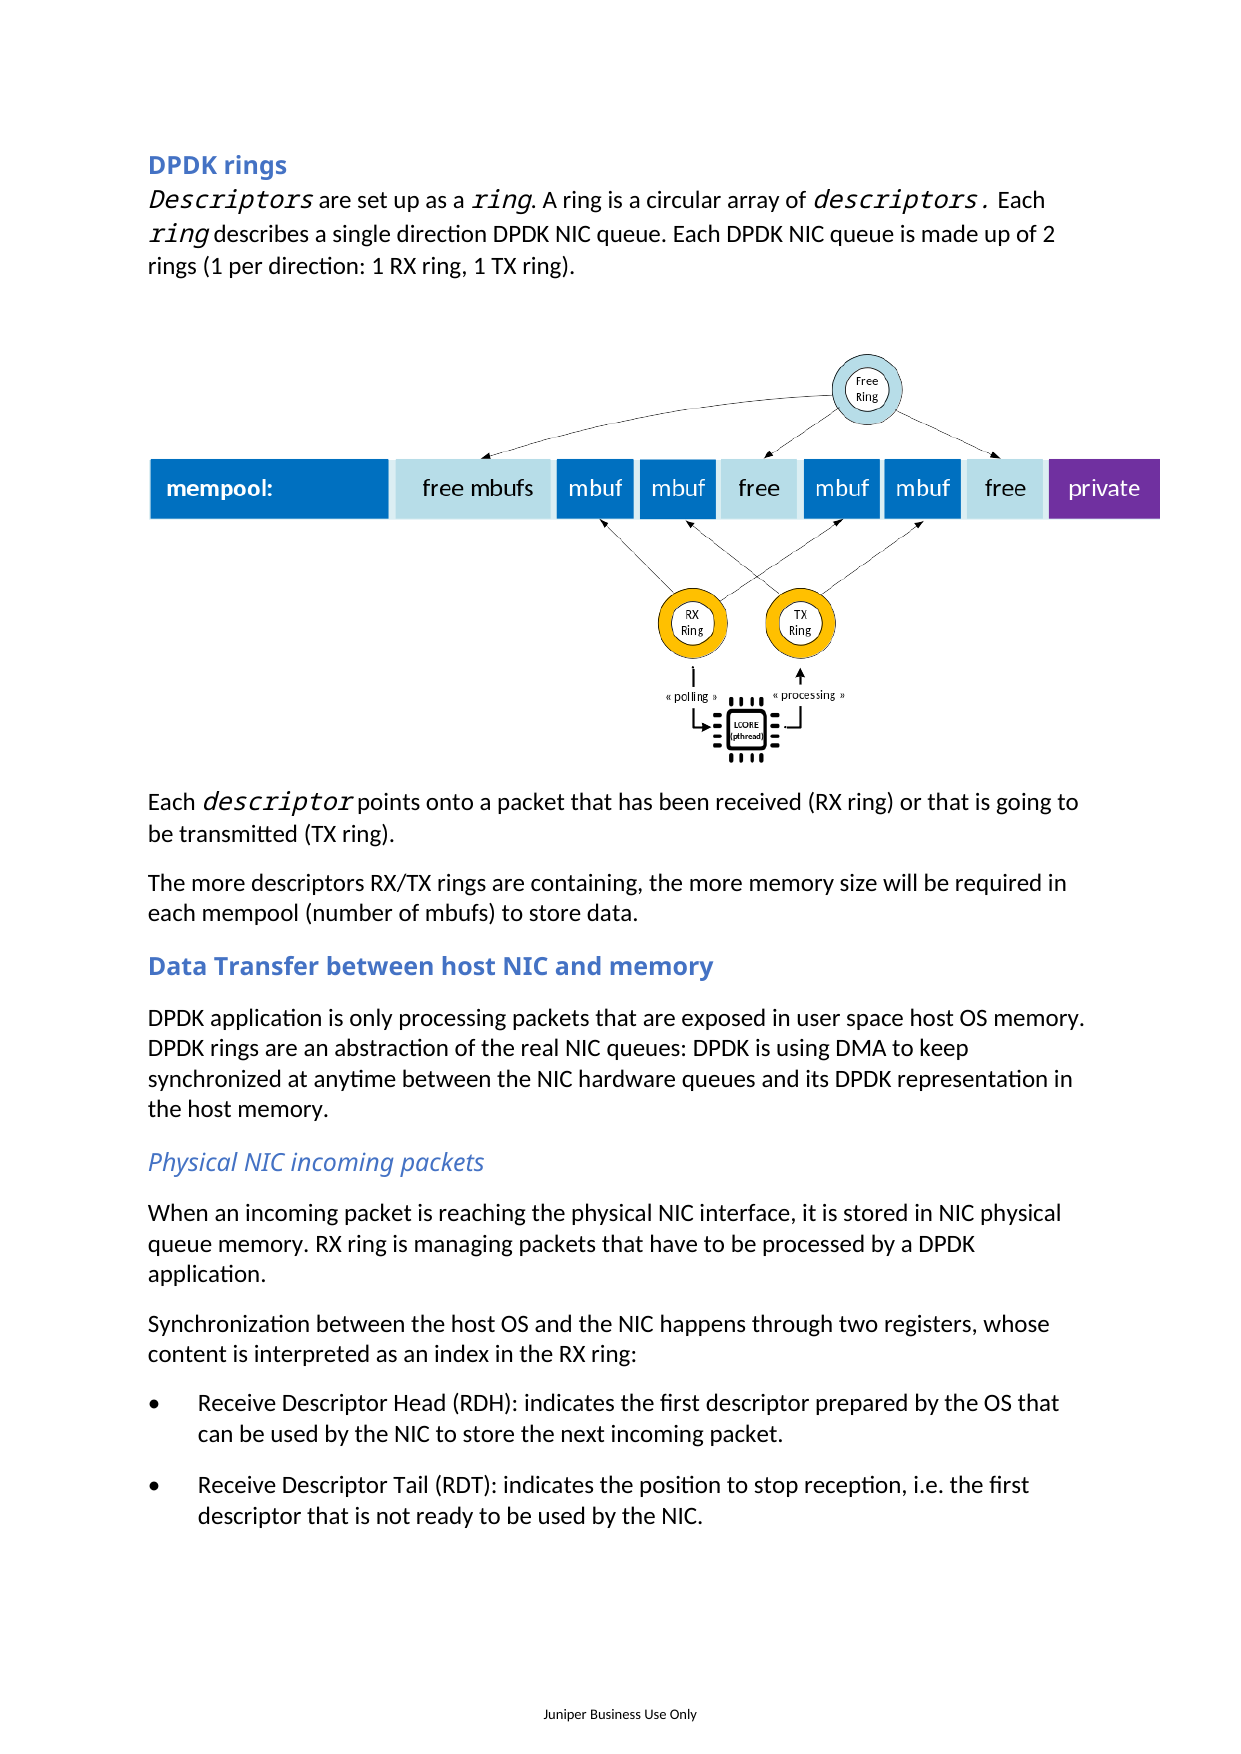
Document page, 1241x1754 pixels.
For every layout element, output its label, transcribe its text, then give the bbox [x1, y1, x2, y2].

list Receive Descriptor Tail (RDT): indicates the position to stop reception, i.e. the first descriptor that is not ready to be used by the NIC. [148, 1469, 1093, 1531]
list Receive Descriptor Head (RDH): indicates the first descriptor prepared by the OS that can be used by the NIC to store the next incoming packet. [148, 1388, 1093, 1449]
text When an incoming packet is reaching the physical NIC interface, it is stored in NIC physical queue memory. RX ring is managing packets that have to be processed by a DPDK application. [148, 1197, 1093, 1289]
text DPDK application is only processing packets that are exposed in user space host OS memory. DPDK rings are an abstraction of the real NIC queues: DPDK is using DMA to keep synchronized at anytime between the NIC hardware queues and its DPDK representation in the host memory. [148, 1002, 1093, 1124]
text Each descriptor points onto a packet that has been received (RX ring) or that is going to be transmitted (TX ring). [148, 784, 1093, 848]
subtitle DPDK rings [148, 148, 1093, 182]
text Descriptors are set up as a ring. A ring is a circular array of descriptors. Each ring describes a single direction DPDK NIC queue. Each DPDK NIC queue is made up of 2 rings (1 per direction: 1 RX ring, 1 TX ring). [148, 182, 1093, 280]
subtitle Physical NIC incoming packets [148, 1145, 1093, 1179]
text The more descriptors RX/TX rings are containing, the more memory size will be required in each mempool (number of mbufs) to store data. [148, 867, 1093, 928]
text Synchronization between the host OS and the NIC happens through two registers, whose content is interpreted as an index in the RX ring: [148, 1308, 1093, 1369]
subtitle Data Transfer between host NIC and memory [148, 949, 1093, 983]
